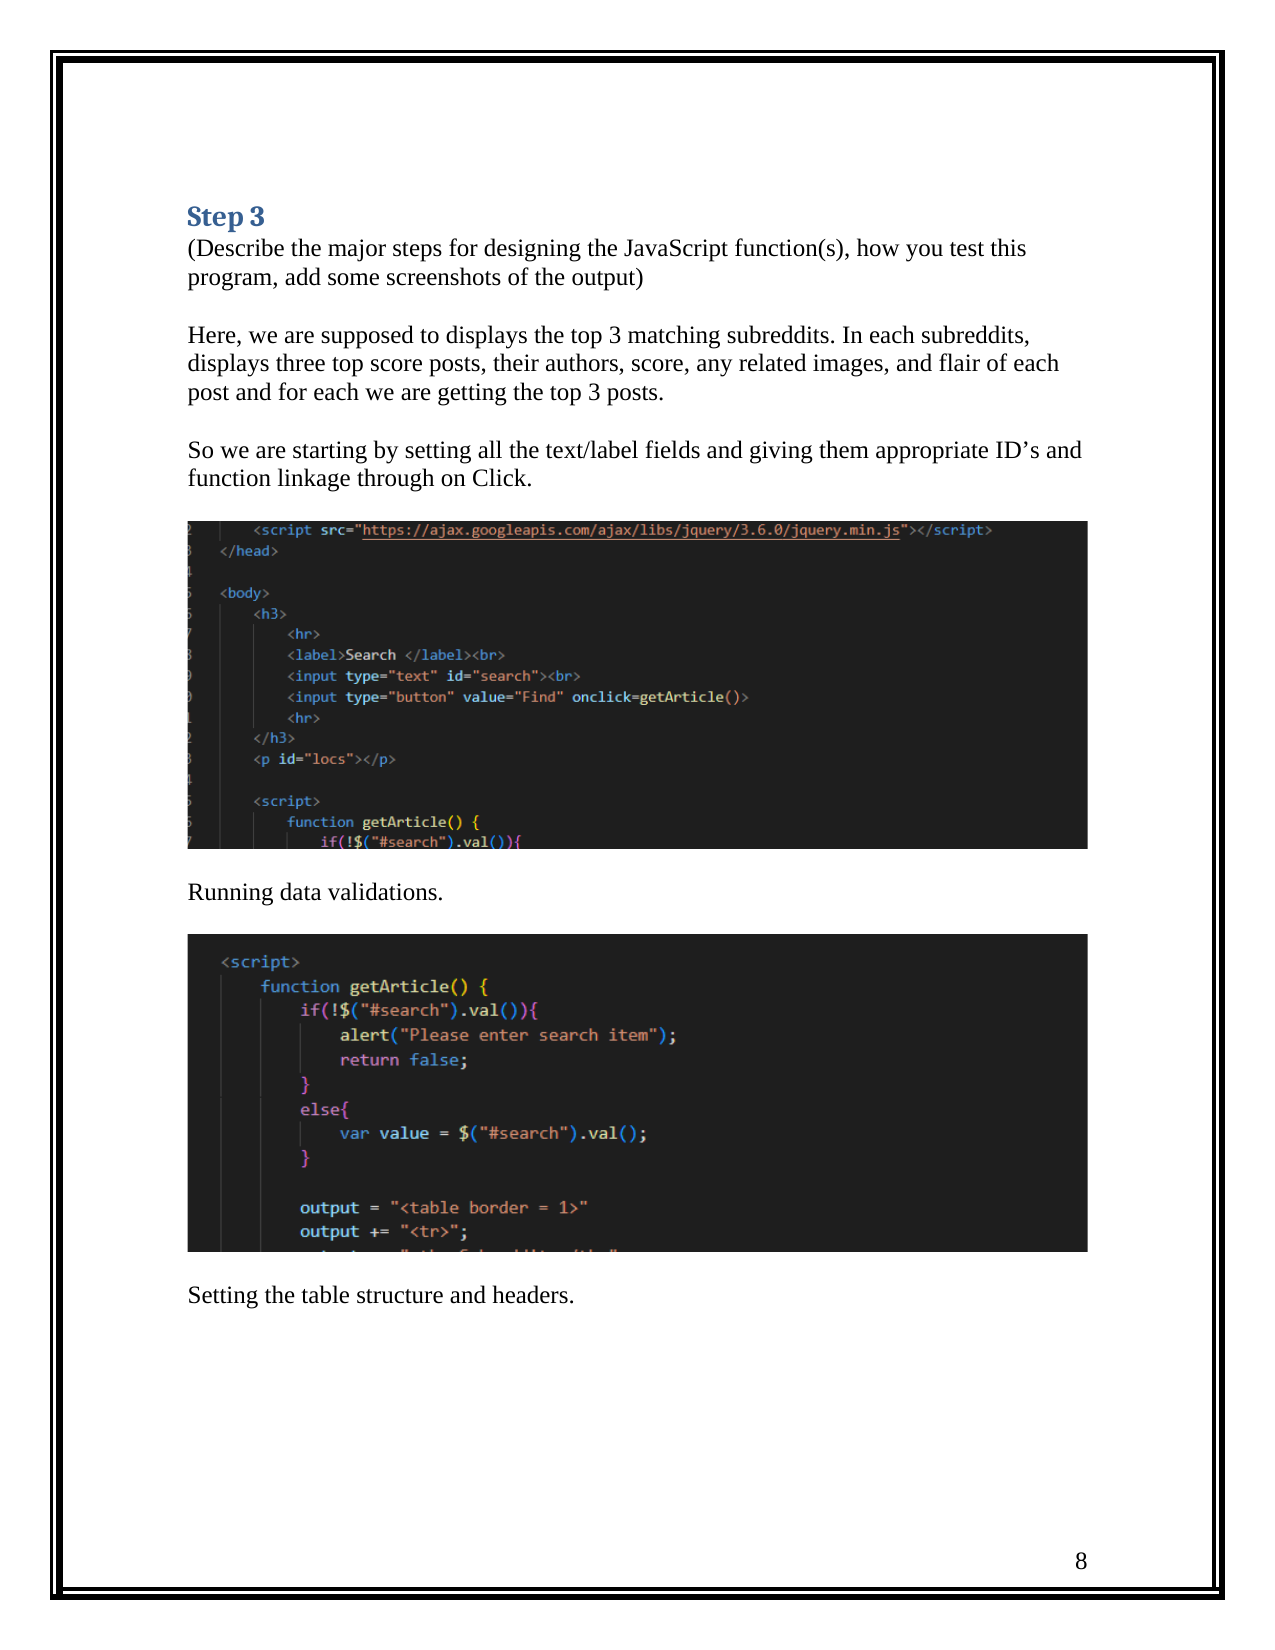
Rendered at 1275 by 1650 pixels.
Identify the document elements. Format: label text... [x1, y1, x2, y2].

text (Describe the major steps for designing the JavaScript function(s), how you test this program, add some screenshots of the output) [187, 233, 1087, 291]
text Setting the table structure and headers. [187, 1280, 1087, 1309]
subtitle Step 3 [187, 200, 1087, 233]
picture [187, 521, 1088, 849]
text Here, we are supposed to displays the top 3 matching subreddits. In each subreddits, displays three top score posts, their authors, score, any related images, and flair of each post and for each we are getting the top 3 posts. So we are starting by setting all the text/label fields and giving them appropriate ID’s and function linkage through on Click. [187, 320, 1087, 492]
picture [187, 934, 1088, 1252]
text Running data validations. [187, 877, 1087, 906]
